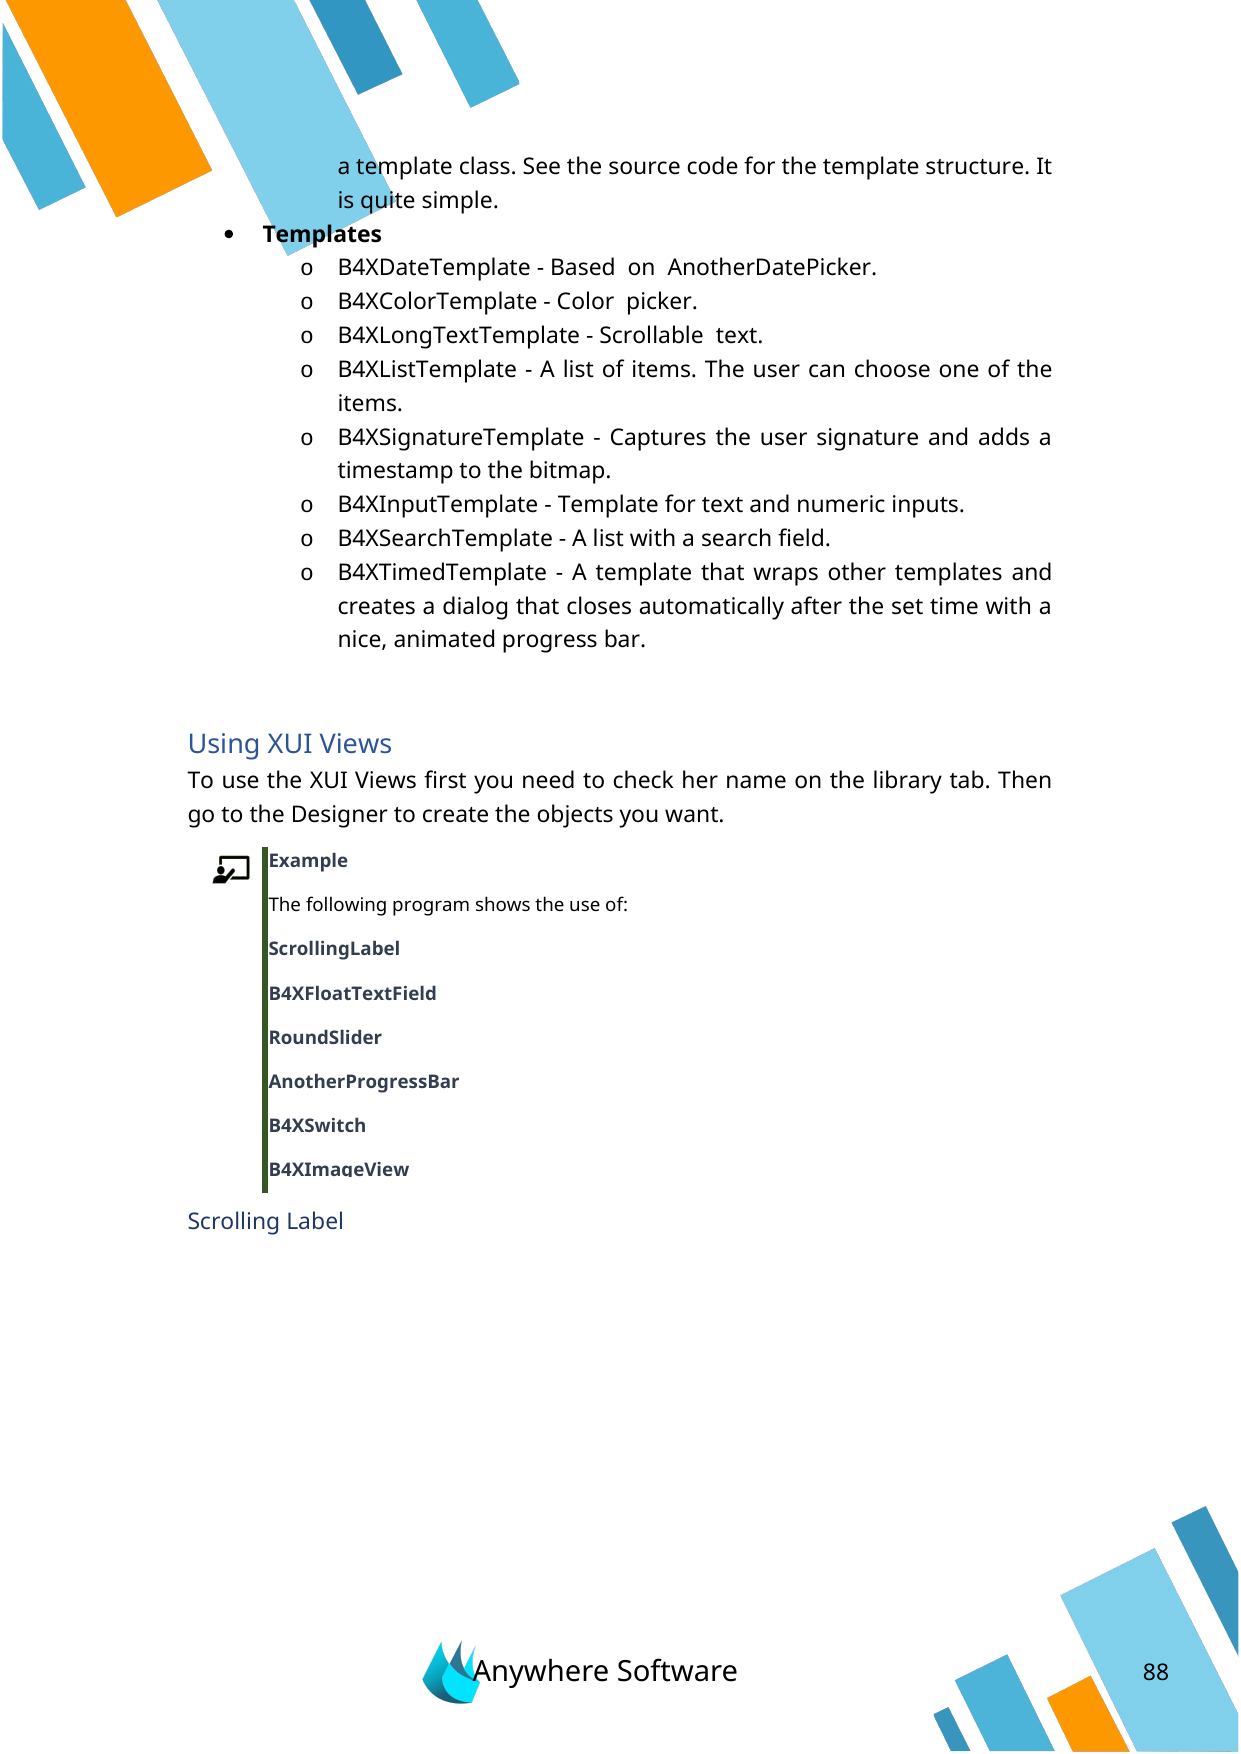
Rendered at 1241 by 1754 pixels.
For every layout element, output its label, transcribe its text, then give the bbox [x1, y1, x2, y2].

list B4XDateTemplate - Based on AnotherDatePicker. [300, 251, 1053, 283]
list Templates [225, 217, 1053, 249]
picture [2, 0, 520, 256]
list B4XTimedTemplate - A template that wraps other templates and creates a dialog that closes automatically after the set time with a nice, animated progress bar. [300, 556, 1053, 654]
picture [211, 847, 251, 892]
text To use the XUI Views first you need to check her name on the library tab. Then go to the Designer to create the objects you want. [187, 764, 1053, 829]
list B4XListTemplate - A list of items. The user can choose one of the items. [300, 353, 1053, 418]
list B4XColorTemplate - Color picker. [300, 285, 1053, 316]
subtitle Scrolling Label [187, 848, 1053, 1237]
list B4XInputTemplate - Template for text and numeric inputs. [300, 488, 1053, 519]
list B4XSearchTemplate - A list with a search field. [300, 522, 1053, 553]
list B4XLongTextTemplate - Scrollable text. [300, 319, 1053, 350]
picture [422, 1640, 481, 1704]
list B4XSignatureTemplate - Captures the user signature and adds a timestamp to the bitmap. [300, 420, 1053, 486]
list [300, 150, 1053, 215]
subtitle Using XUI Views [187, 724, 1053, 761]
picture [933, 1506, 1239, 1752]
